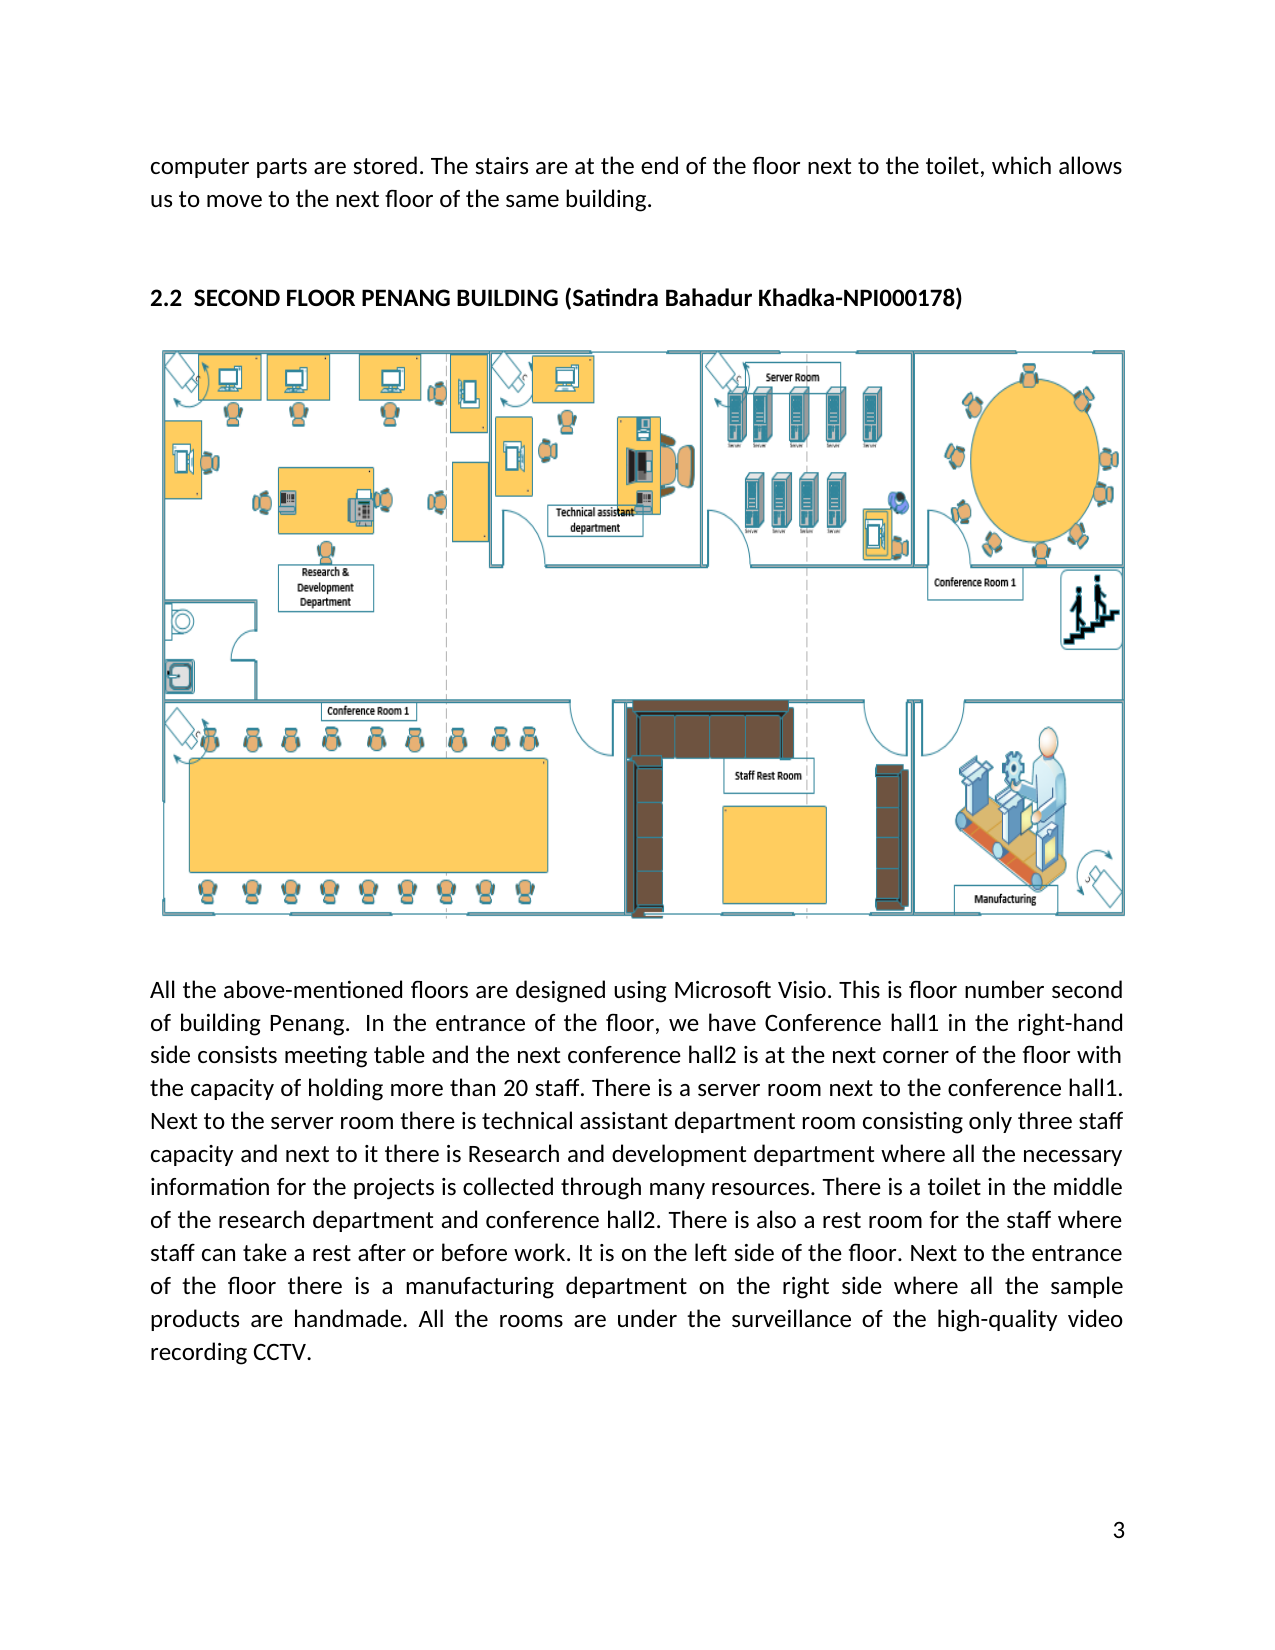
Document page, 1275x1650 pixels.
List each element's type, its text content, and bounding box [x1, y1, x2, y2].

list SECOND FLOOR PENANG BUILDING (Satindra Bahadur Khadka-NPI000178) [150, 282, 1125, 313]
picture [153, 349, 1129, 920]
